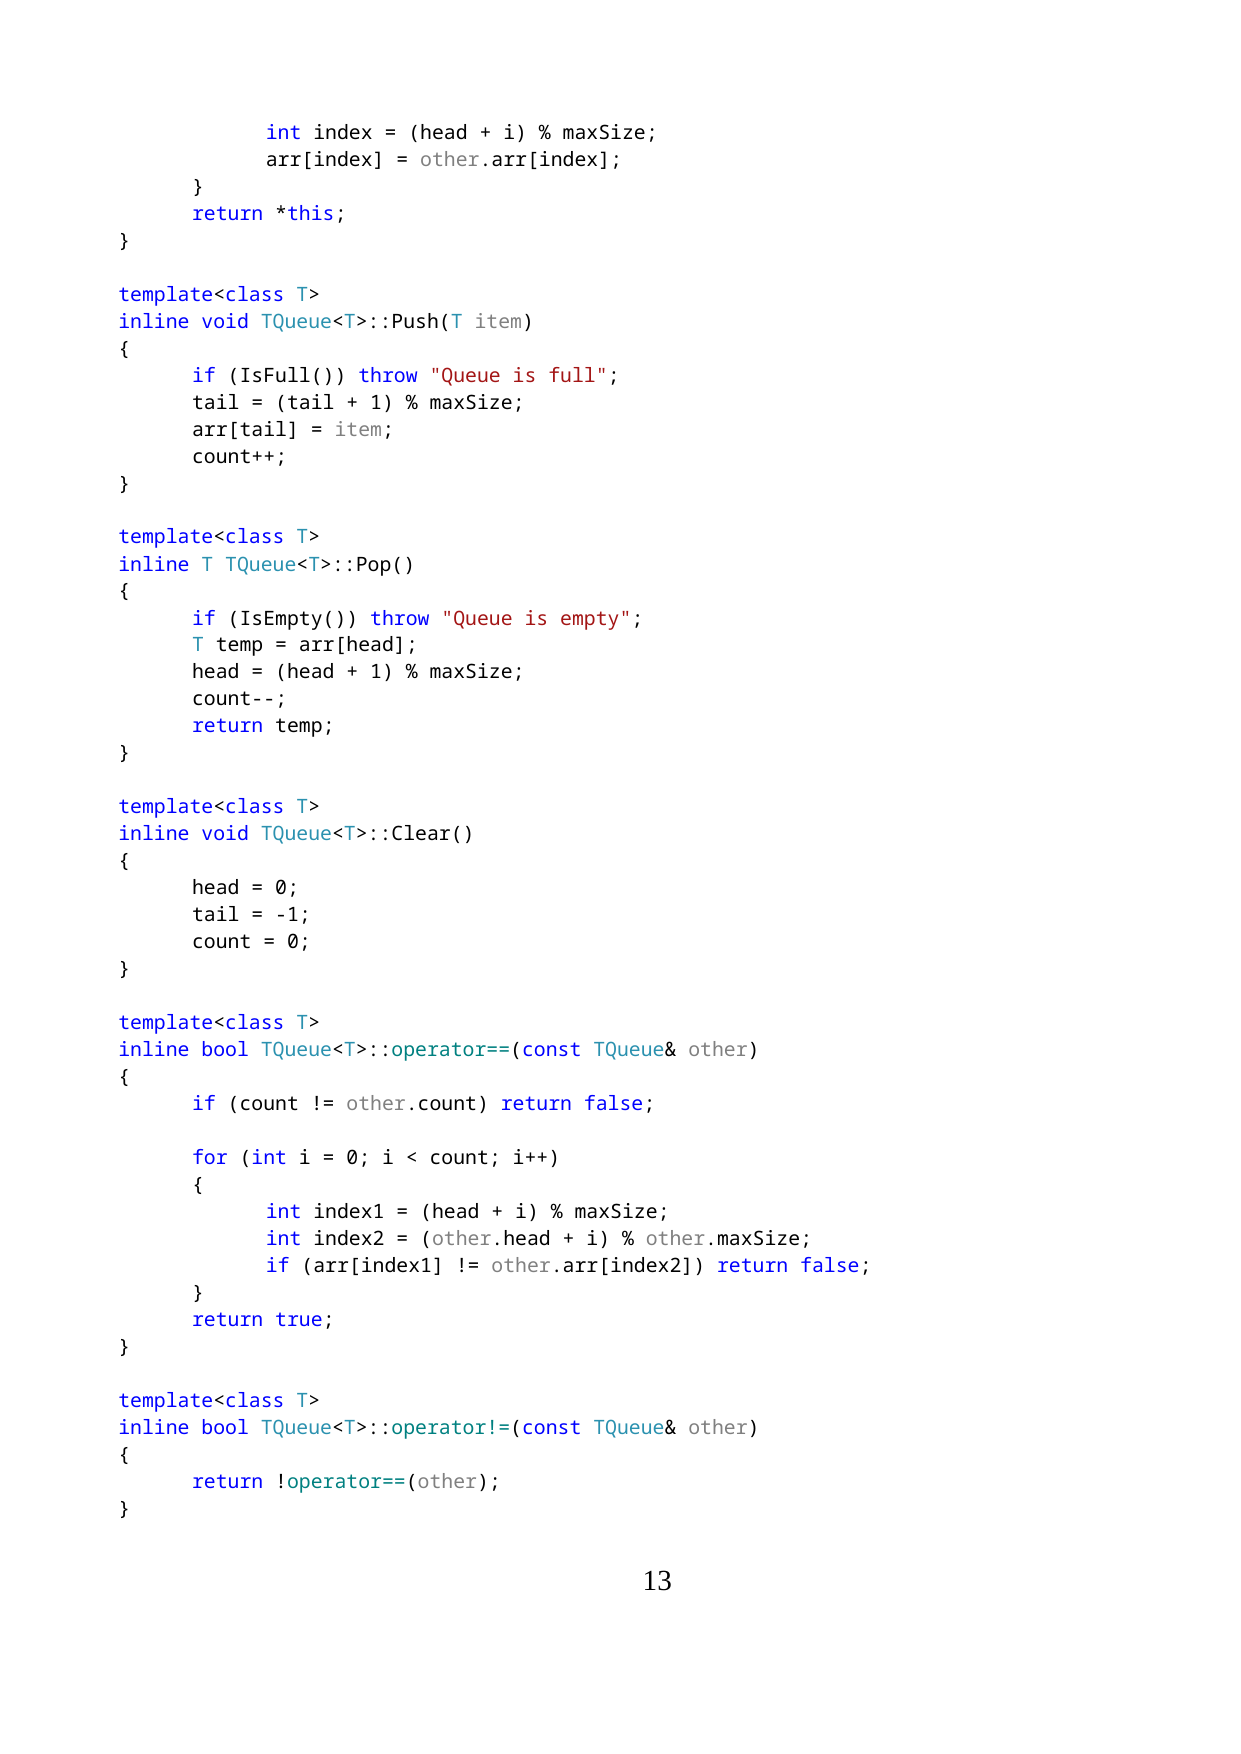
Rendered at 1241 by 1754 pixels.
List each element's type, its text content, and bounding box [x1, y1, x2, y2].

text template<class T> [118, 1386, 1122, 1413]
text { [118, 1170, 1122, 1197]
text } [118, 226, 1122, 253]
text inline bool TQueue<T>::operator!=(const TQueue& other) [118, 1413, 1122, 1440]
text for (int i = 0; i < count; i++) [118, 1143, 1122, 1170]
text template<class T> [118, 793, 1122, 819]
text head = (head + 1) % maxSize; [118, 658, 1122, 685]
text { [118, 847, 1122, 873]
text inline void TQueue<T>::Clear() [118, 819, 1122, 847]
text } [118, 1332, 1122, 1359]
text inline void TQueue<T>::Push(T item) [118, 307, 1122, 334]
text { [118, 334, 1122, 361]
text count = 0; [118, 927, 1122, 954]
text int index = (head + i) % maxSize; [118, 118, 1122, 145]
text inline bool TQueue<T>::operator==(const TQueue& other) [118, 1035, 1122, 1062]
text arr[index] = other.arr[index]; [118, 145, 1122, 172]
text } [118, 469, 1122, 496]
text template<class T> [118, 523, 1122, 550]
text if (arr[index1] != other.arr[index2]) return false; [118, 1251, 1122, 1278]
text inline T TQueue<T>::Pop() [118, 550, 1122, 577]
text T temp = arr[head]; [118, 631, 1122, 658]
text return *this; [118, 199, 1122, 226]
text if (IsFull()) throw "Queue is full"; [118, 361, 1122, 388]
text if (IsEmpty()) throw "Queue is empty"; [118, 604, 1122, 631]
text int index2 = (other.head + i) % other.maxSize; [118, 1224, 1122, 1251]
text count--; [118, 685, 1122, 712]
text int index1 = (head + i) % maxSize; [118, 1197, 1122, 1224]
text } [118, 1278, 1122, 1305]
text } [118, 1494, 1122, 1521]
text { [118, 577, 1122, 604]
text } [118, 172, 1122, 199]
text } [118, 954, 1122, 981]
text return temp; [118, 712, 1122, 739]
text head = 0; [118, 873, 1122, 901]
text template<class T> [118, 280, 1122, 307]
text tail = (tail + 1) % maxSize; [118, 388, 1122, 415]
text return true; [118, 1305, 1122, 1332]
text return !operator==(other); [118, 1467, 1122, 1494]
text template<class T> [118, 1008, 1122, 1035]
text { [118, 1062, 1122, 1089]
text tail = -1; [118, 901, 1122, 927]
text arr[tail] = item; [118, 415, 1122, 442]
text if (count != other.count) return false; [118, 1089, 1122, 1116]
text count++; [118, 442, 1122, 469]
text } [118, 739, 1122, 766]
text { [118, 1440, 1122, 1467]
